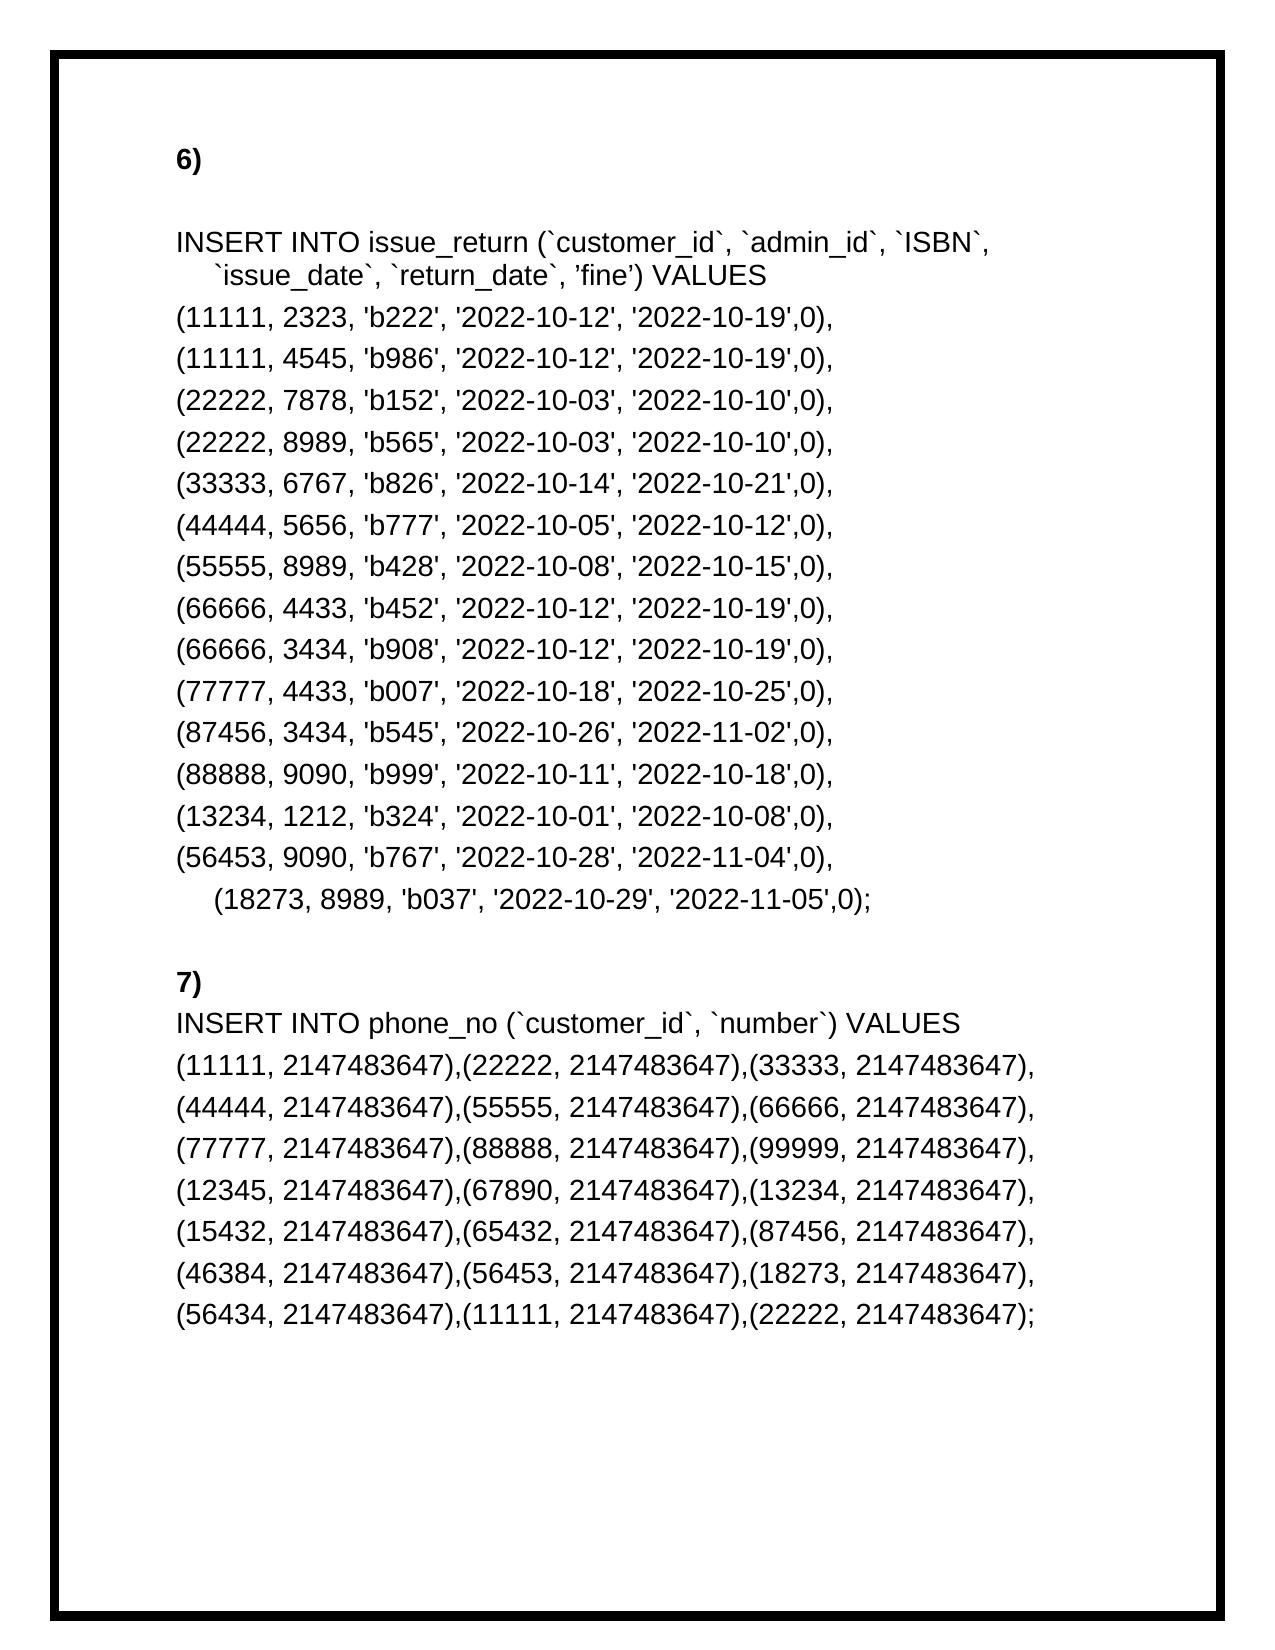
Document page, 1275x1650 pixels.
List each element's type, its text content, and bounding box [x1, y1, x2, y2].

list (46384, 2147483647),(56453, 2147483647),(18273, 2147483647), [176, 1256, 1148, 1289]
list (44444, 2147483647),(55555, 2147483647),(66666, 2147483647), [176, 1089, 1148, 1123]
list (22222, 7878, 'b152', '2022-10-03', '2022-10-10',0), [176, 383, 1148, 417]
list (56453, 9090, 'b767', '2022-10-28', '2022-11-04',0), [176, 840, 1148, 874]
list (56434, 2147483647),(11111, 2147483647),(22222, 2147483647); [176, 1297, 1148, 1331]
list (77777, 2147483647),(88888, 2147483647),(99999, 2147483647), [176, 1131, 1148, 1165]
list INSERT INTO issue_return (`customer_id`, `admin_id`, `ISBN`, `issue_date`, `return_date`, ’fine’) VALUES [176, 225, 1148, 292]
list (11111, 2323, 'b222', '2022-10-12', '2022-10-19',0), [176, 300, 1148, 333]
list (77777, 4433, 'b007', '2022-10-18', '2022-10-25',0), [176, 674, 1148, 707]
list (33333, 6767, 'b826', '2022-10-14', '2022-10-21',0), [176, 466, 1148, 500]
list (12345, 2147483647),(67890, 2147483647),(13234, 2147483647), [176, 1173, 1148, 1206]
list (18273, 8989, 'b037', '2022-10-29', '2022-11-05',0); [213, 882, 1148, 915]
list (55555, 8989, 'b428', '2022-10-08', '2022-10-15',0), [176, 549, 1148, 583]
list INSERT INTO phone_no (`customer_id`, `number`) VALUES [176, 1006, 1148, 1040]
list (87456, 3434, 'b545', '2022-10-26', '2022-11-02',0), [176, 716, 1148, 749]
list (13234, 1212, 'b324', '2022-10-01', '2022-10-08',0), [176, 799, 1148, 832]
list (15432, 2147483647),(65432, 2147483647),(87456, 2147483647), [176, 1214, 1148, 1248]
list (66666, 3434, 'b908', '2022-10-12', '2022-10-19',0), [176, 632, 1148, 666]
list (88888, 9090, 'b999', '2022-10-11', '2022-10-18',0), [176, 757, 1148, 791]
list (44444, 5656, 'b777', '2022-10-05', '2022-10-12',0), [176, 508, 1148, 541]
list (22222, 8989, 'b565', '2022-10-03', '2022-10-10',0), [176, 424, 1148, 458]
list (66666, 4433, 'b452', '2022-10-12', '2022-10-19',0), [176, 591, 1148, 624]
list (11111, 2147483647),(22222, 2147483647),(33333, 2147483647), [176, 1048, 1148, 1082]
list (11111, 4545, 'b986', '2022-10-12', '2022-10-19',0), [176, 341, 1148, 375]
